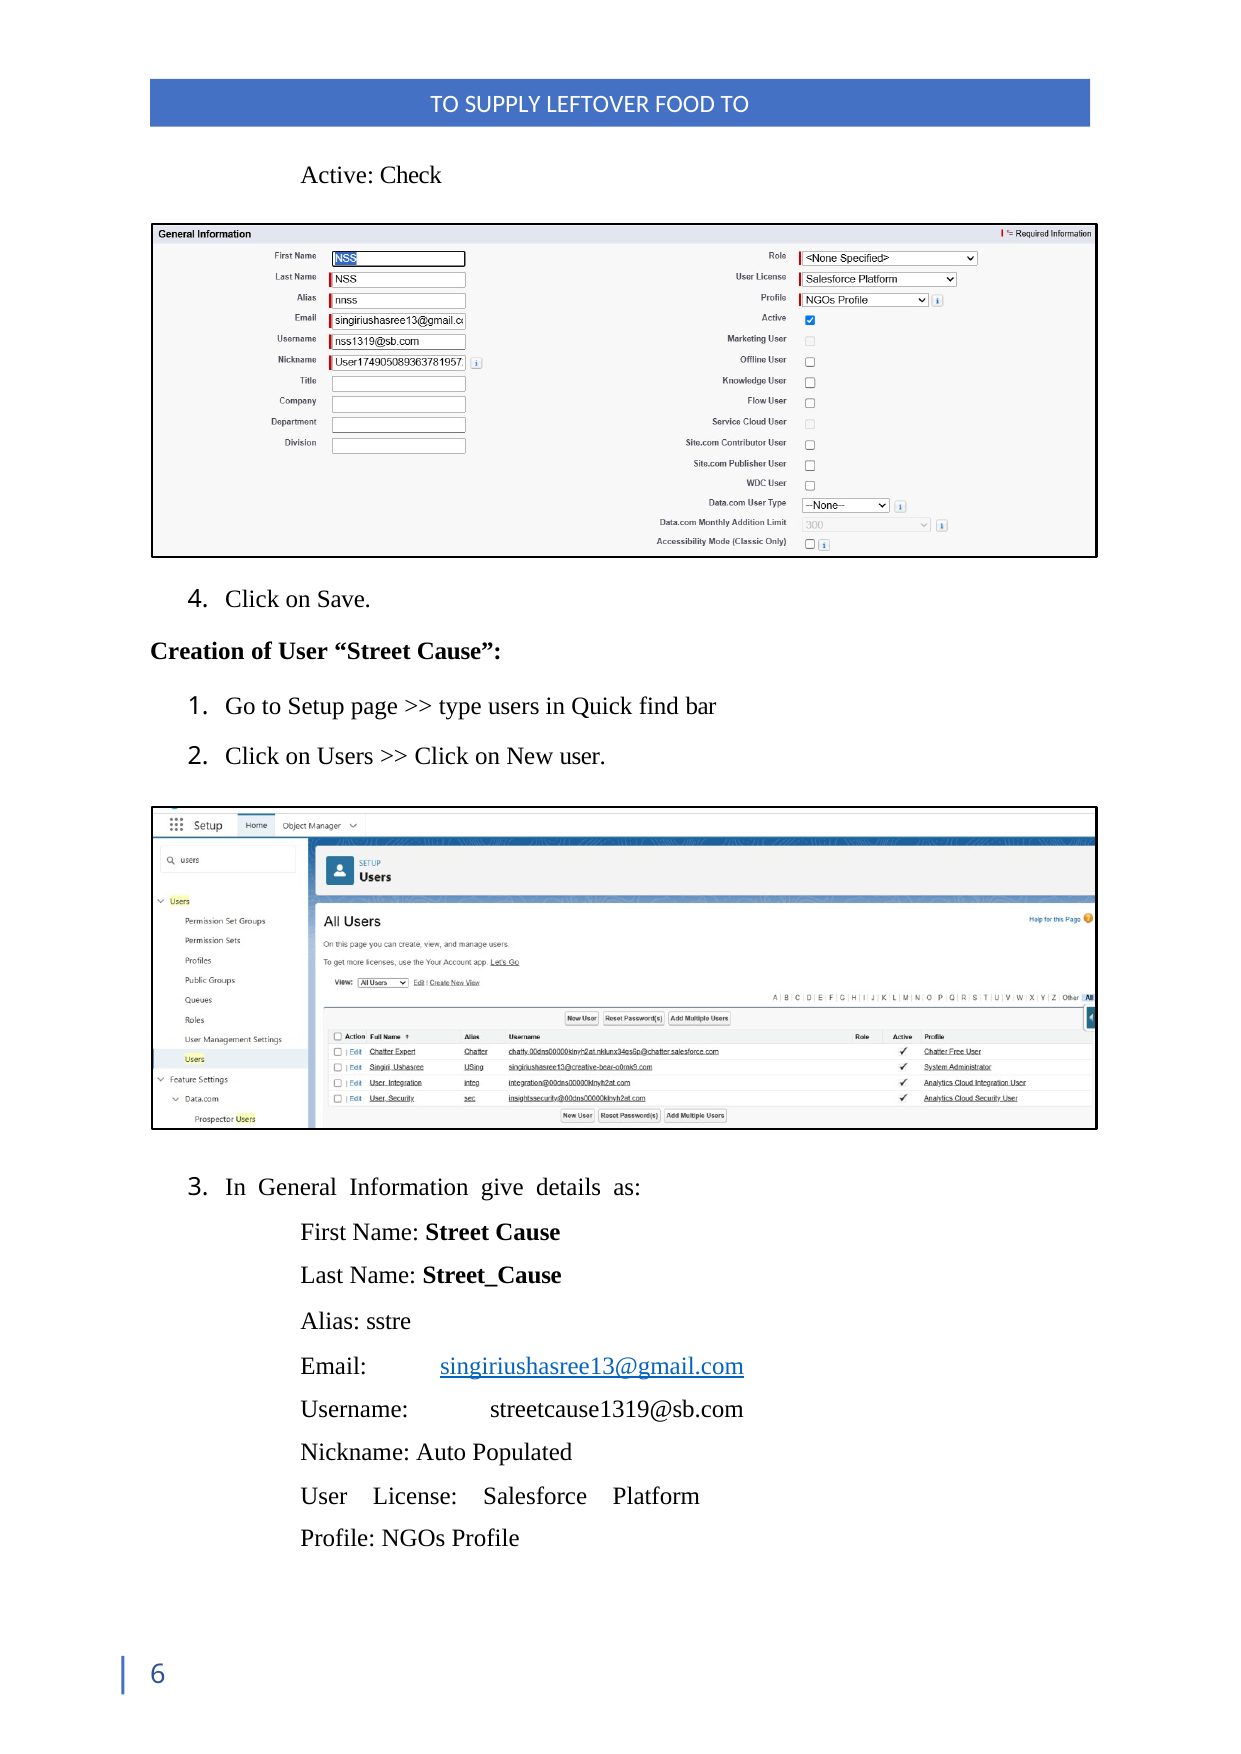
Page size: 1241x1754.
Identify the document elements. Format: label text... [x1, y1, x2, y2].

picture [153, 225, 1095, 556]
text Active: Check [300, 160, 1107, 189]
list In General Information give details as: First Name: Street Cause [187, 824, 641, 1246]
list Go to Setup page >> type users in Quick find bar [187, 688, 1107, 722]
picture [153, 808, 1095, 1128]
text Email: singiriushasree13@gmail.com Username: streetcause1319@sb.com Nickname: Auto Populated [300, 1351, 744, 1466]
subtitle Creation of User “Street Cause”: [150, 636, 1107, 665]
text Last Name: Street_Cause [300, 1261, 1107, 1289]
list Click on Users >> Click on New user. [187, 738, 1107, 772]
text User License: Salesforce Platform Profile: NGOs Profile [300, 1481, 700, 1552]
text Alias: sstre [300, 1306, 1107, 1334]
